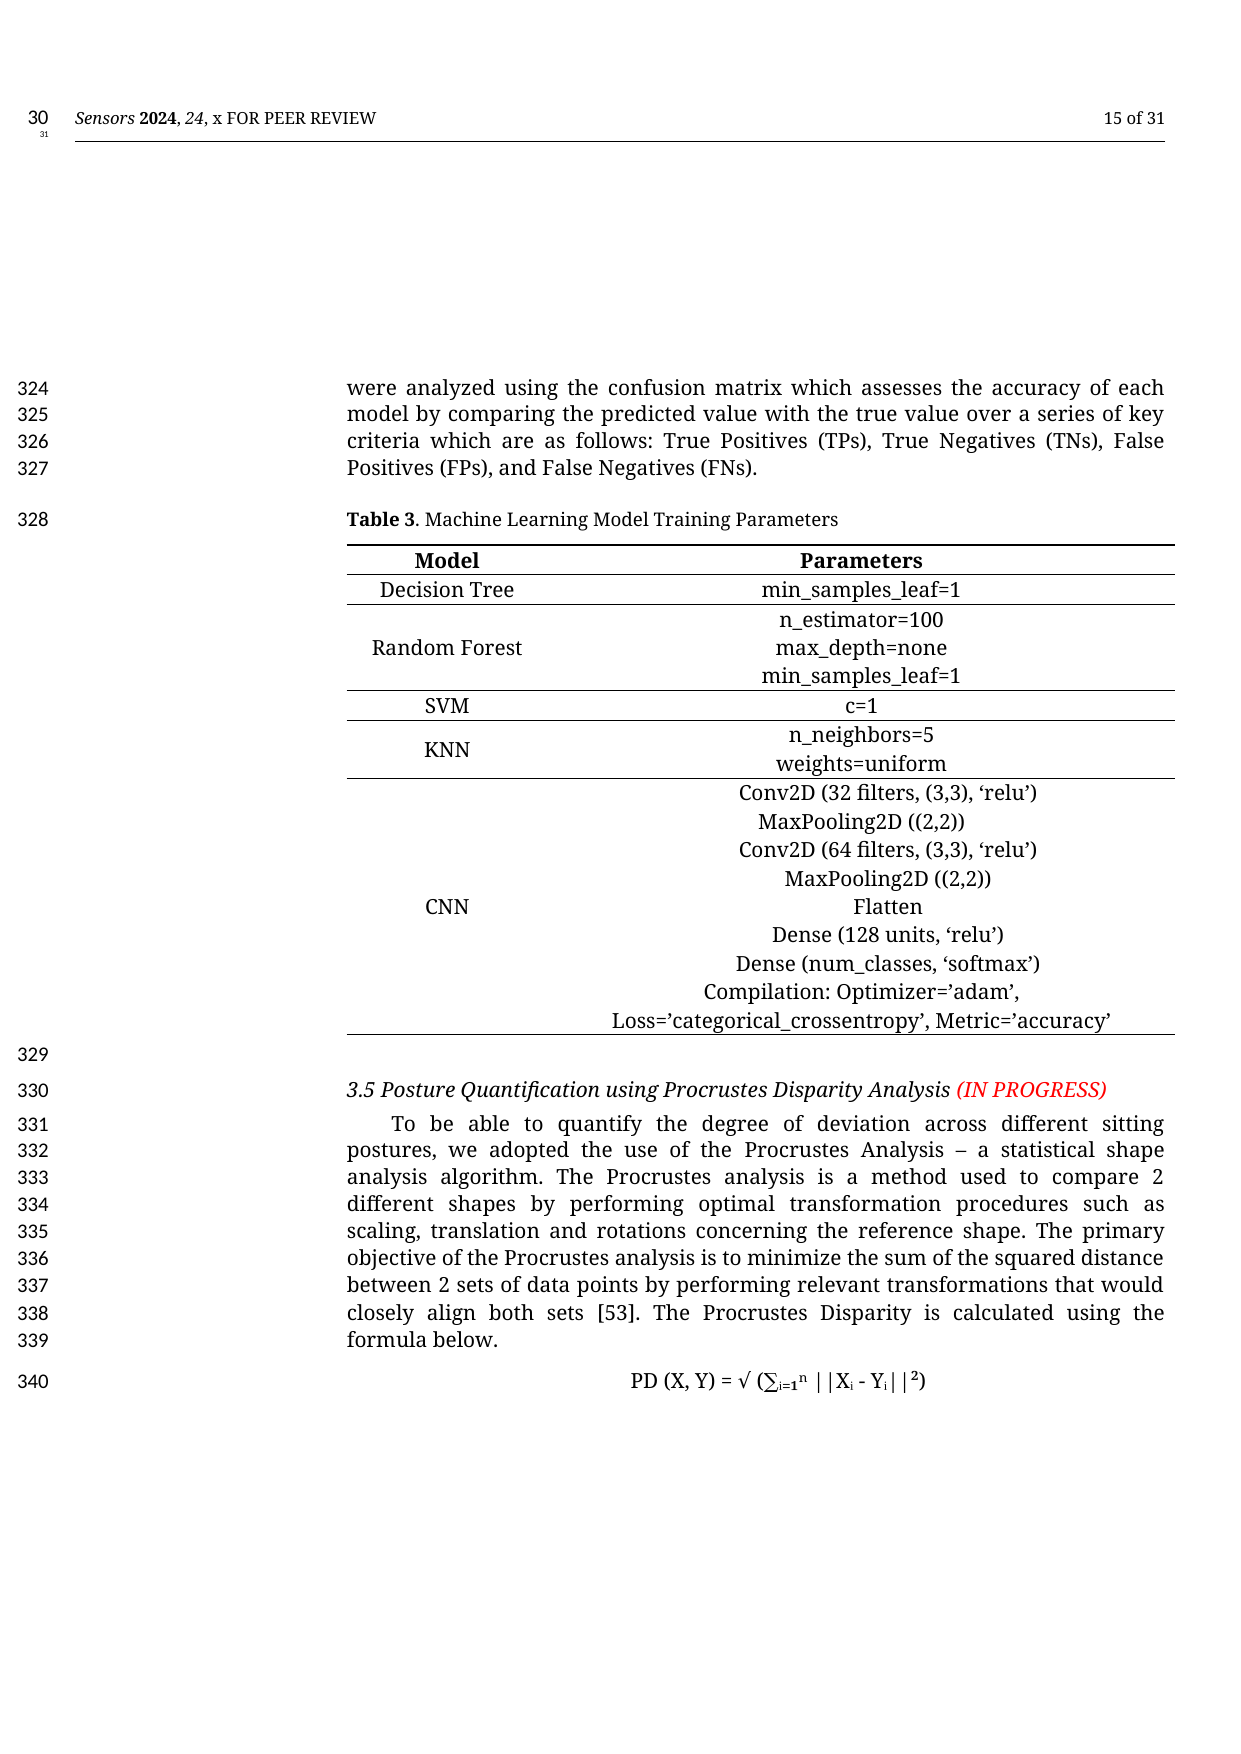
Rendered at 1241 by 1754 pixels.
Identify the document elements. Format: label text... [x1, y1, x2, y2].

table_cell n_estimator=100 max_depth=none min_samples_leaf=1 [548, 605, 1175, 690]
subtitle 3.5 Posture Quantification using Procrustes Disparity Analysis (IN PROGRESS) [347, 1076, 1165, 1103]
table_cell KNN [347, 721, 547, 777]
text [347, 374, 1165, 482]
table_cell n_neighbors=5 weights=uniform [548, 721, 1175, 777]
table_cell c=1 [548, 691, 1175, 719]
text To be able to quantify the degree of deviation across different sitting postures, we adopted the use of the Procrustes Analysis – a statistical shape analysis algorithm. The Procrustes analysis is a method used to compare 2 different shapes by performing optimal transformation procedures such as scaling, translation and rotations concerning the reference shape. The primary objective of the Procrustes analysis is to minimize the sum of the squared distance between 2 sets of data points by performing relevant transformations that would closely align both sets [53]. The Procrustes Disparity is calculated using the formula below. [347, 1109, 1165, 1353]
table_header Parameters [548, 546, 1175, 574]
table_cell min_samples_leaf=1 [548, 575, 1175, 604]
table_header Model [347, 546, 547, 574]
table_cell Conv2D (32 filters, (3,3), ‘relu’) MaxPooling2D ((2,2)) Conv2D (64 filters, (3,3), ‘relu’) MaxPooling2D ((2,2)) Flatten Dense (128 units, ‘relu’) Dense (num_classes, ‘softmax’) Compilation: Optimizer=’adam’, Loss=’categorical_crossentropy’, Metric=’accuracy’ [548, 779, 1175, 1034]
table_cell Decision Tree [347, 575, 547, 604]
text Table 3. Machine Learning Model Training Parameters [347, 507, 1165, 531]
table_cell Random Forest [347, 605, 547, 690]
table_cell SVM [347, 691, 547, 719]
text PD (X, Y) = √ (∑ᵢ₌₁ⁿ ||Xᵢ - Yᵢ||²) [391, 1366, 1165, 1394]
table_cell CNN [347, 779, 547, 1034]
